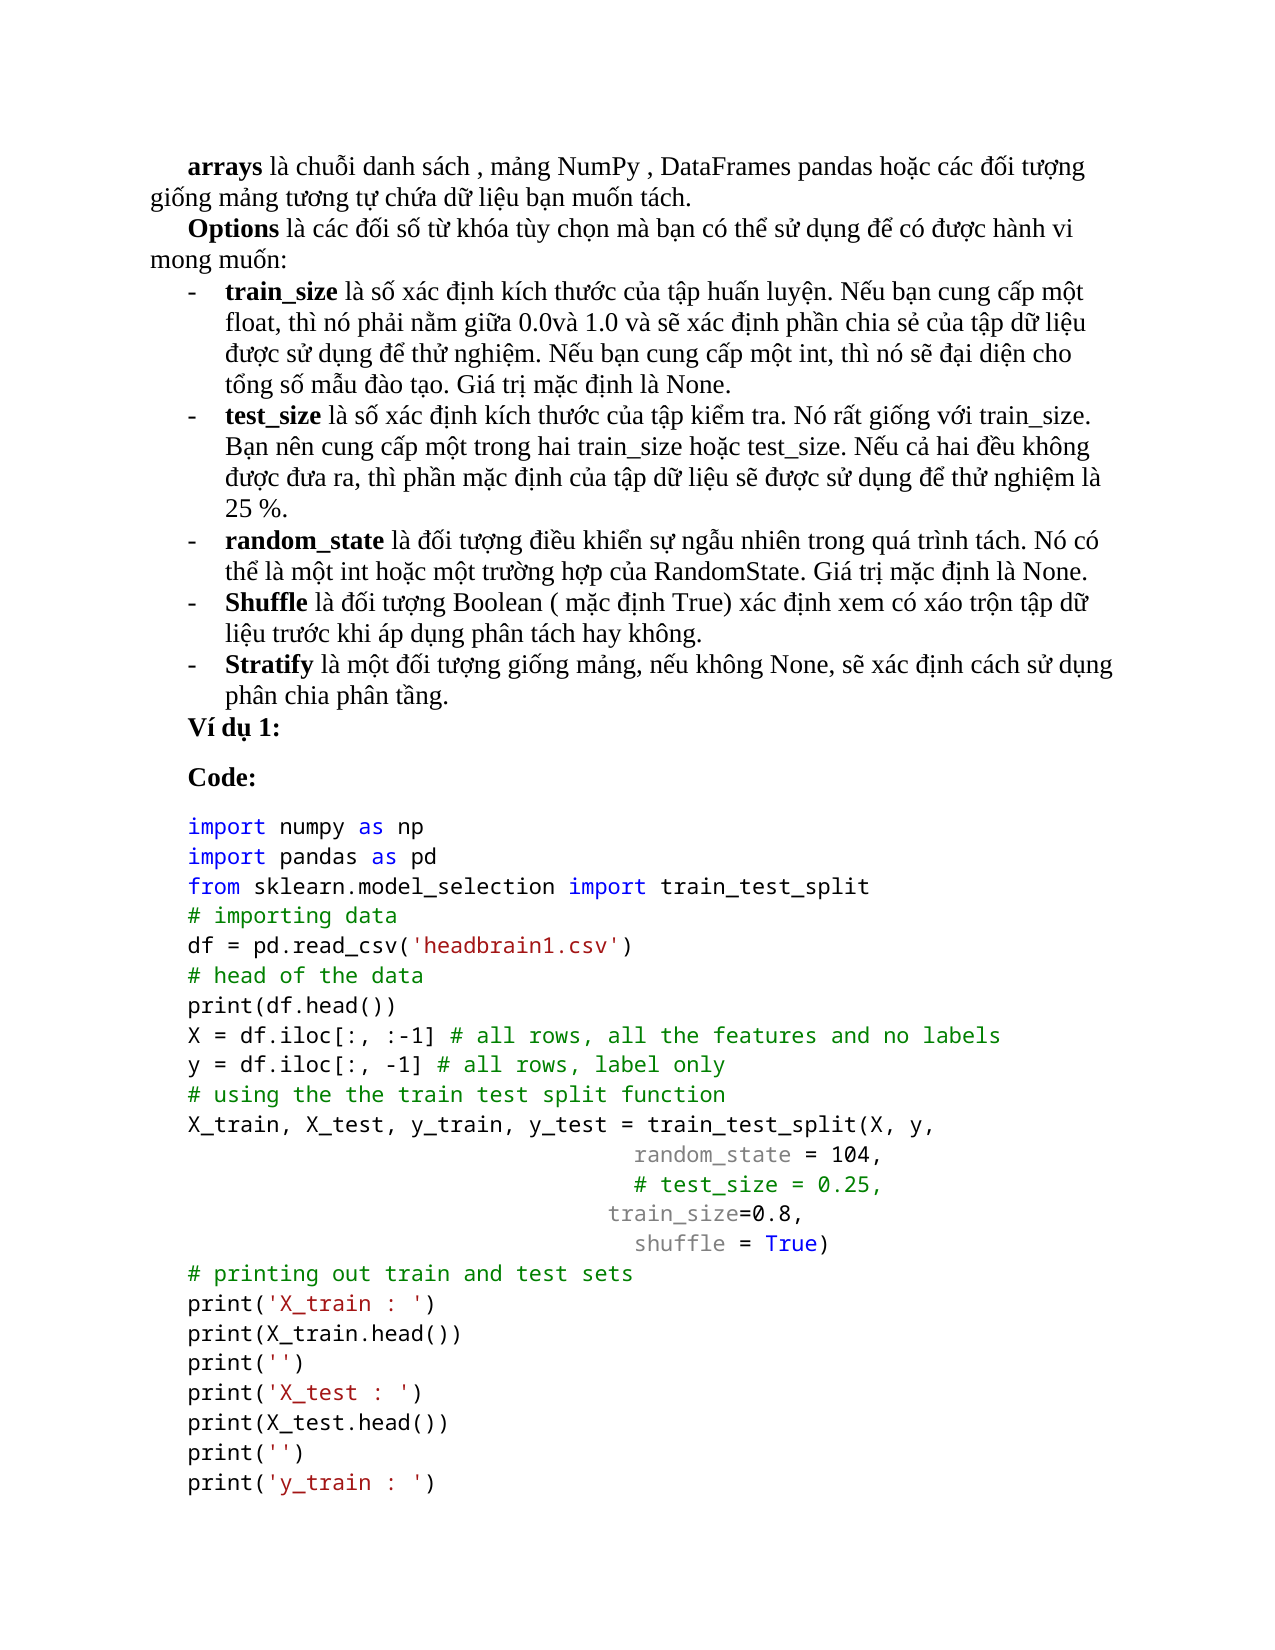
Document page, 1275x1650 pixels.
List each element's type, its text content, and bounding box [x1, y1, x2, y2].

text print(X_test.head()) [187, 1407, 1125, 1437]
text print(df.head()) [187, 990, 1125, 1019]
text # test_size = 0.25, [187, 1168, 1125, 1198]
text random_state = 104, [187, 1139, 1125, 1168]
list test_size là số xác định kích thước của tập kiểm tra. Nó rất giống với train_size. Bạn nên cung cấp một trong hai train_size hoặc test_size. Nếu cả hai đều không được đưa ra, thì phần mặc định của tập dữ liệu sẽ được sử dụng để thử nghiệm là 25 %. [187, 399, 1125, 524]
text print('y_train : ') [187, 1466, 1125, 1496]
text print('X_train : ') [187, 1288, 1125, 1317]
text X = df.iloc[:, :-1] # all rows, all the features and no labels [187, 1019, 1125, 1049]
text import numpy as np [187, 811, 1125, 841]
list train_size là số xác định kích thước của tập huấn luyện. Nếu bạn cung cấp một float, thì nó phải nằm giữa 0.0và 1.0 và sẽ xác định phần chia sẻ của tập dữ liệu được sử dụng để thử nghiệm. Nếu bạn cung cấp một int, thì nó sẽ đại diện cho tổng số mẫu đào tạo. Giá trị mặc định là None. [187, 274, 1125, 399]
text Ví dụ 1: [150, 711, 1125, 742]
list Stratify là một đối tượng giống mảng, nếu không None, sẽ xác định cách sử dụng phân chia phân tầng. [187, 648, 1125, 711]
text print('') [187, 1437, 1125, 1466]
text df = pd.read_csv('headbrain1.csv') [187, 930, 1125, 960]
list random_state là đối tượng điều khiển sự ngẫu nhiên trong quá trình tách. Nó có thể là một int hoặc một trường hợp của RandomState. Giá trị mặc định là None. [187, 524, 1125, 586]
text Code: [187, 761, 1125, 792]
text y = df.iloc[:, -1] # all rows, label only [187, 1049, 1125, 1079]
text # importing data [187, 900, 1125, 930]
list Shuffle là đối tượng Boolean ( mặc định True) xác định xem có xáo trộn tập dữ liệu trước khi áp dụng phân tách hay không. [187, 586, 1125, 648]
text # printing out train and test sets [187, 1258, 1125, 1288]
text arrays là chuỗi danh sách , mảng NumPy , DataFrames pandas hoặc các đối tượng giống mảng tương tự chứa dữ liệu bạn muốn tách. [150, 150, 1125, 212]
text from sklearn.model_selection import train_test_split [187, 871, 1125, 900]
text import pandas as pd [187, 841, 1125, 871]
text # head of the data [187, 960, 1125, 990]
text shuffle = True) [187, 1228, 1125, 1258]
text # using the the train test split function [187, 1079, 1125, 1109]
text print(X_train.head()) [187, 1317, 1125, 1347]
text print('X_test : ') [187, 1377, 1125, 1407]
text train_size=0.8, [187, 1198, 1125, 1228]
text print('') [187, 1347, 1125, 1377]
text Options là các đối số từ khóa tùy chọn mà bạn có thể sử dụng để có được hành vi mong muốn: [150, 212, 1125, 274]
text X_train, X_test, y_train, y_test = train_test_split(X, y, [187, 1109, 1125, 1139]
